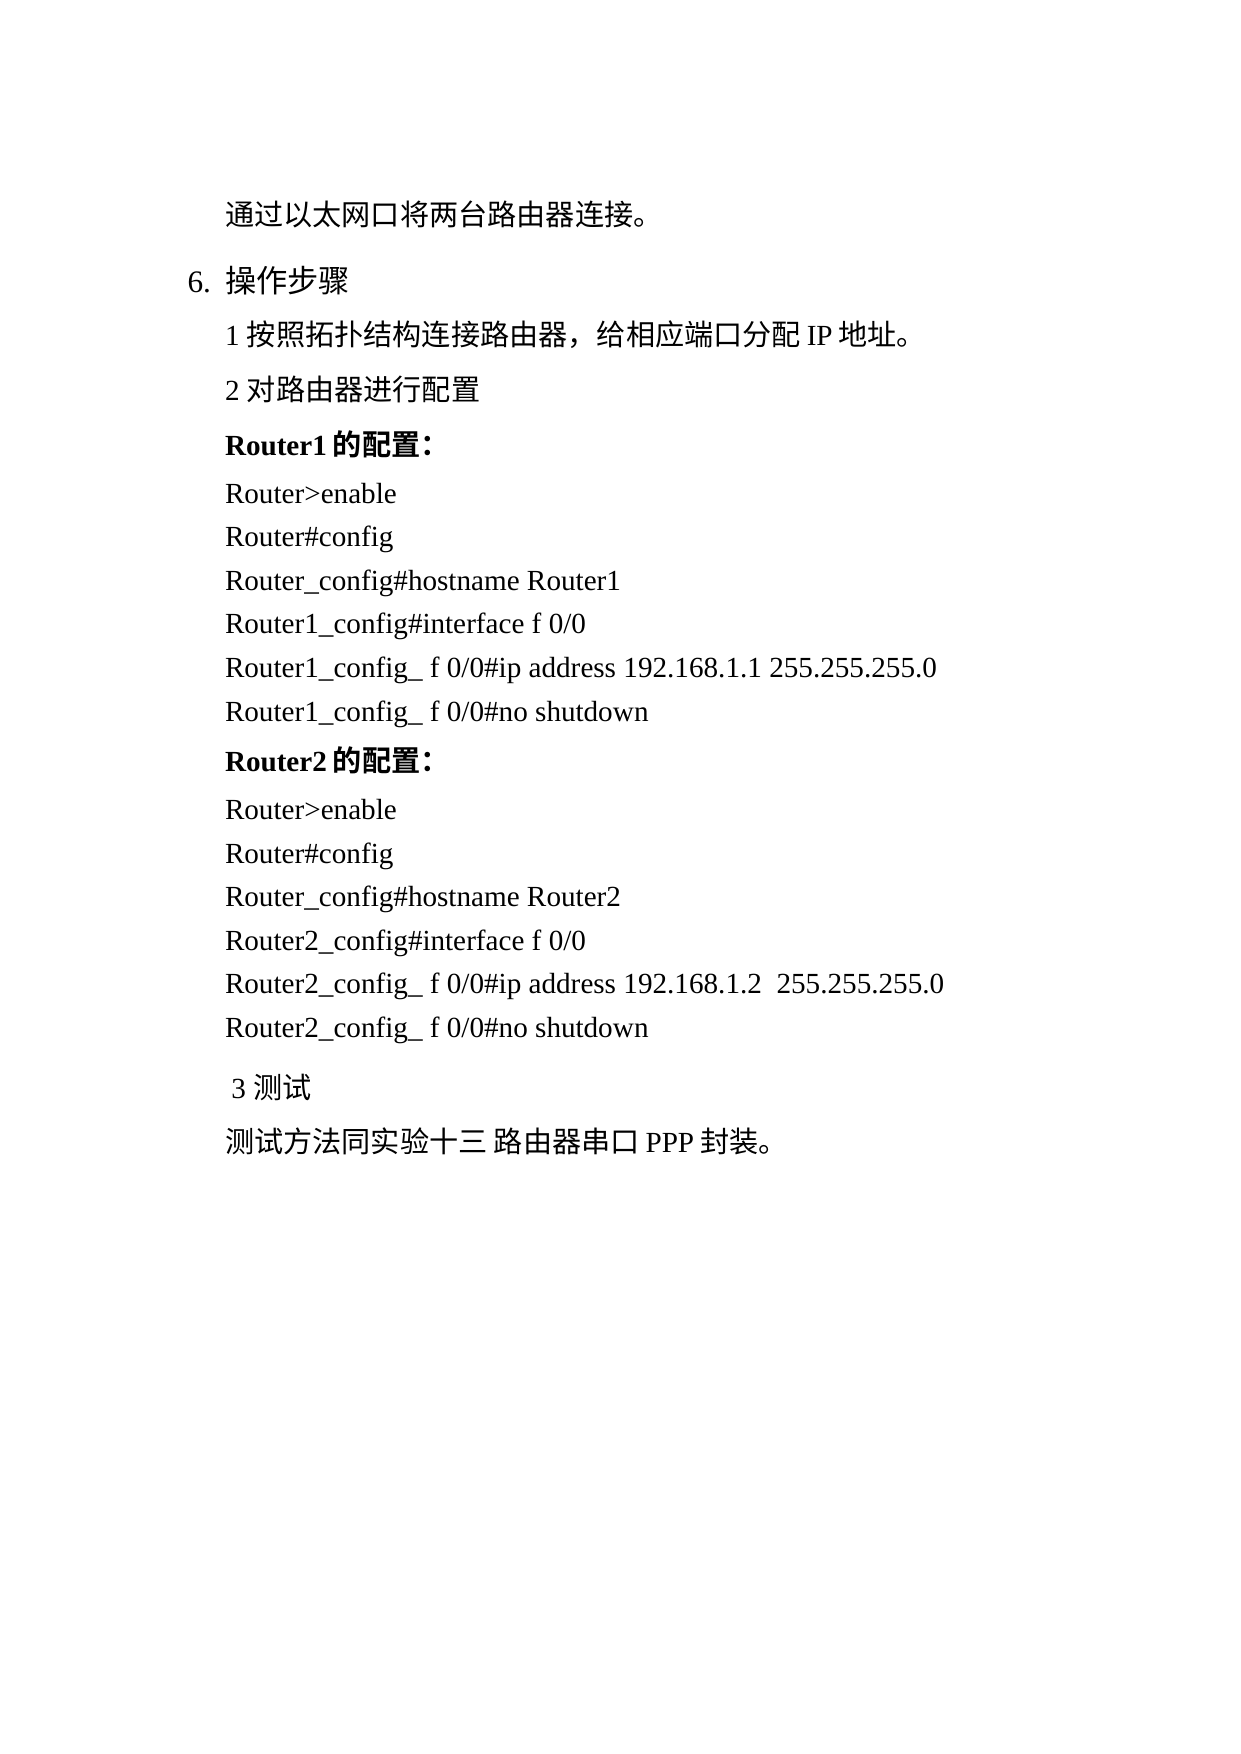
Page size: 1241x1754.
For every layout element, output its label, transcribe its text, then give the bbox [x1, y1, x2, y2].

text 3 测试 [231, 1053, 1122, 1118]
text Router#config [225, 519, 1122, 553]
text Router1_config#interface f 0/0 [225, 607, 1122, 640]
text Router2_config_ f 0/0#ip address 192.168.1.2 255.255.255.0 [225, 966, 1122, 1000]
text Router2的配置： [225, 737, 1122, 779]
text Router2_config_ f 0/0#no shutdown [225, 1010, 1122, 1043]
text 测试方法同实验十三 路由器串口PPP封装。 [225, 1118, 1122, 1161]
text Router_config#hostname Router2 [225, 879, 1122, 913]
list 操作步骤 [187, 246, 1122, 311]
text Router>enable [225, 476, 1122, 509]
text 2 对路由器进行配置 [225, 366, 1122, 408]
text Router2_config#interface f 0/0 [225, 923, 1122, 956]
text Router#config [225, 836, 1122, 869]
text Router1的配置： [225, 421, 1122, 463]
text Router1_config_ f 0/0#no shutdown [225, 694, 1122, 727]
text 通过以太网口将两台路由器连接。 [225, 191, 1122, 234]
text Router_config#hostname Router1 [225, 563, 1122, 597]
text Router1_config_ f 0/0#ip address 192.168.1.1 255.255.255.0 [225, 650, 1122, 684]
text 1 按照拓扑结构连接路由器，给相应端口分配IP地址。 [225, 311, 1122, 354]
text Router>enable [225, 792, 1122, 826]
